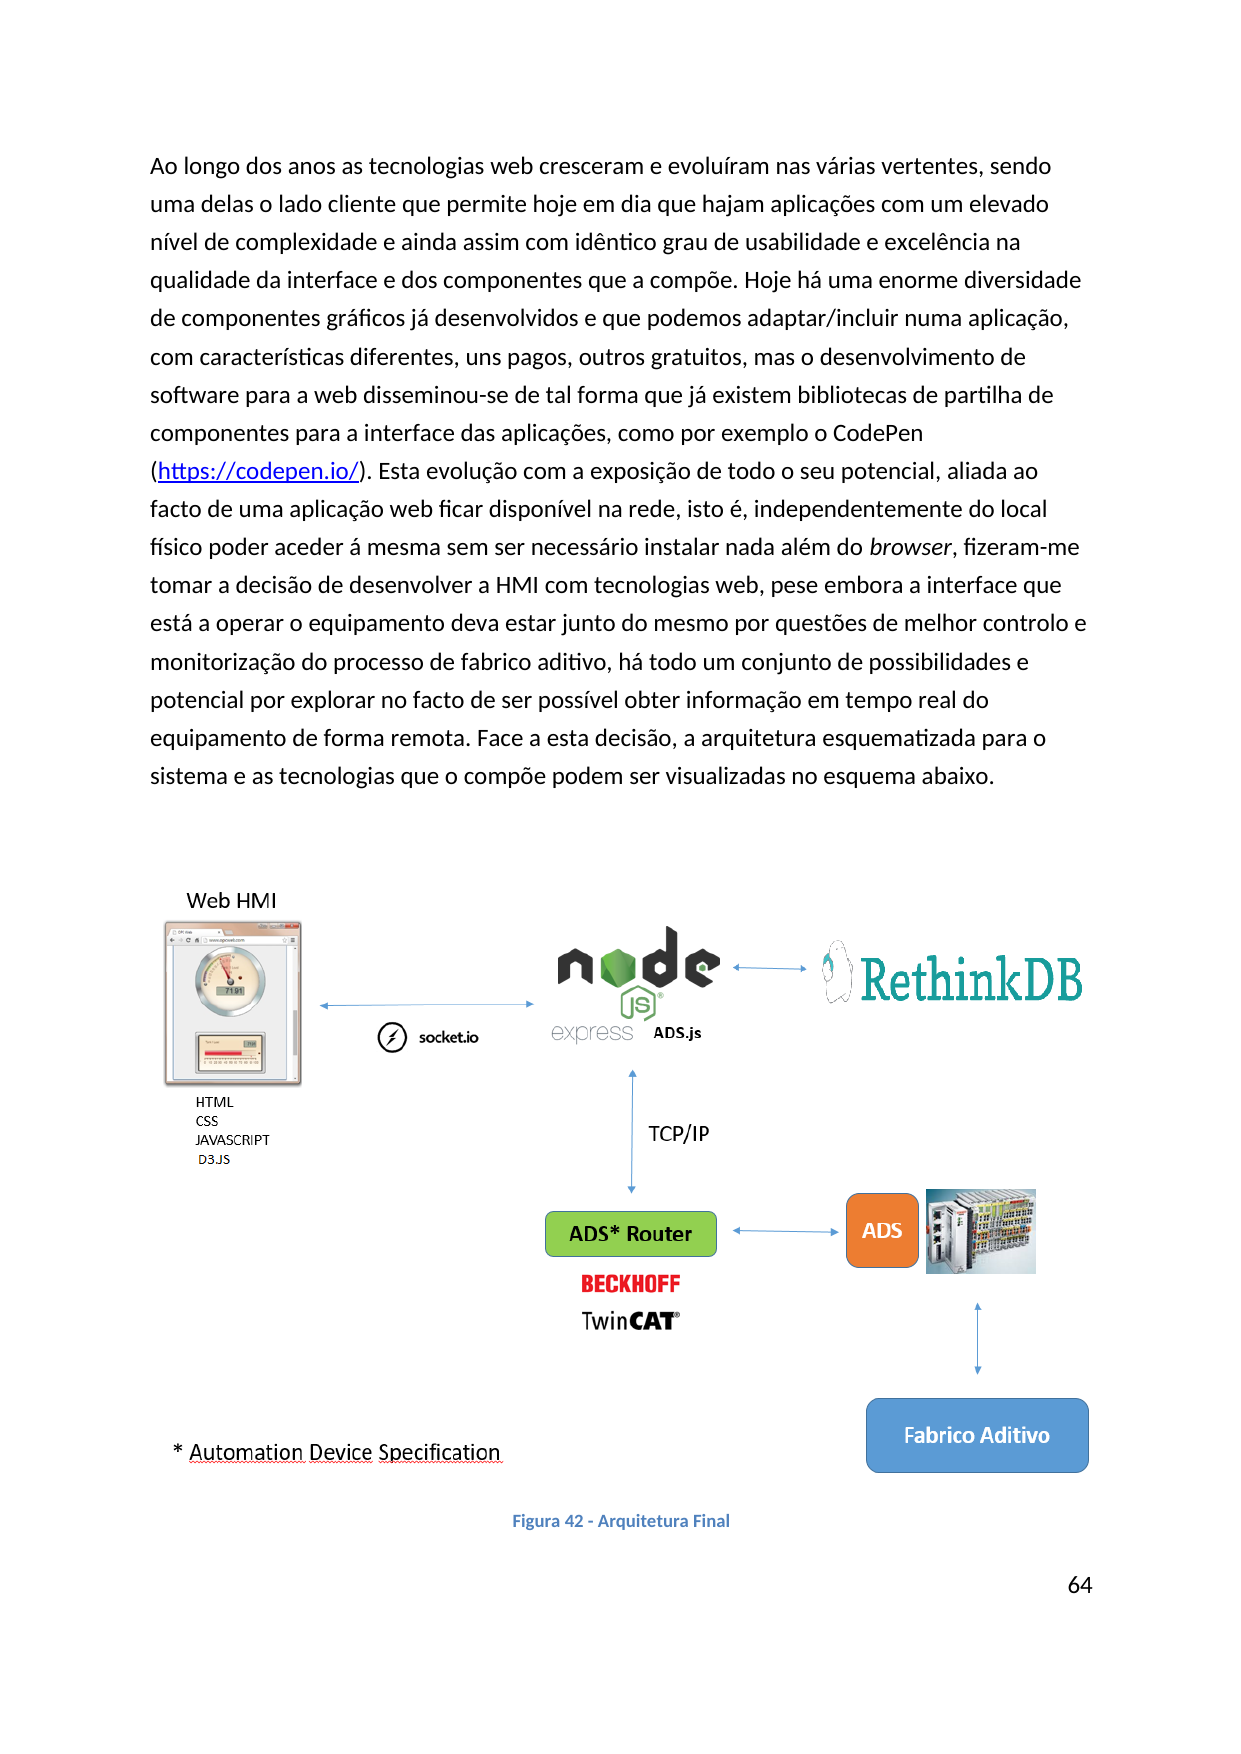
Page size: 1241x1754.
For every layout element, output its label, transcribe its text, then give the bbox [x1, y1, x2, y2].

picture [150, 886, 1093, 1477]
text Ao longo dos anos as tecnologias web cresceram e evoluíram nas várias vertentes, sendo uma delas o lado cliente que permite hoje em dia que hajam aplicações com um elevado nível de complexidade e ainda assim com idêntico grau de usabilidade e excelência na qualidade da interface e dos componentes que a compõe. Hoje há uma enorme diversidade de componentes gráficos já desenvolvidos e que podemos adaptar/incluir numa aplicação, com características diferentes, uns pagos, outros gratuitos, mas o desenvolvimento de software para a web disseminou-se de tal forma que já existem bibliotecas de partilha de componentes para a interface das aplicações, como por exemplo o CodePen (https://codepen.io/). Esta evolução com a exposição de todo o seu potencial, aliada ao facto de uma aplicação web ficar disponível na rede, isto é, independentemente do local físico poder aceder á mesma sem ser necessário instalar nada além do browser, fizeram-me tomar a decisão de desenvolver a HMI com tecnologias web, pese embora a interface que está a operar o equipamento deva estar junto do mesmo por questões de melhor controlo e monitorização do processo de fabrico aditivo, há todo um conjunto de possibilidades e potencial por explorar no facto de ser possível obter informação em tempo real do equipamento de forma remota. Face a esta decisão, a arquitetura esquematizada para o sistema e as tecnologias que o compõe podem ser visualizadas no esquema abaixo. [150, 150, 1092, 791]
